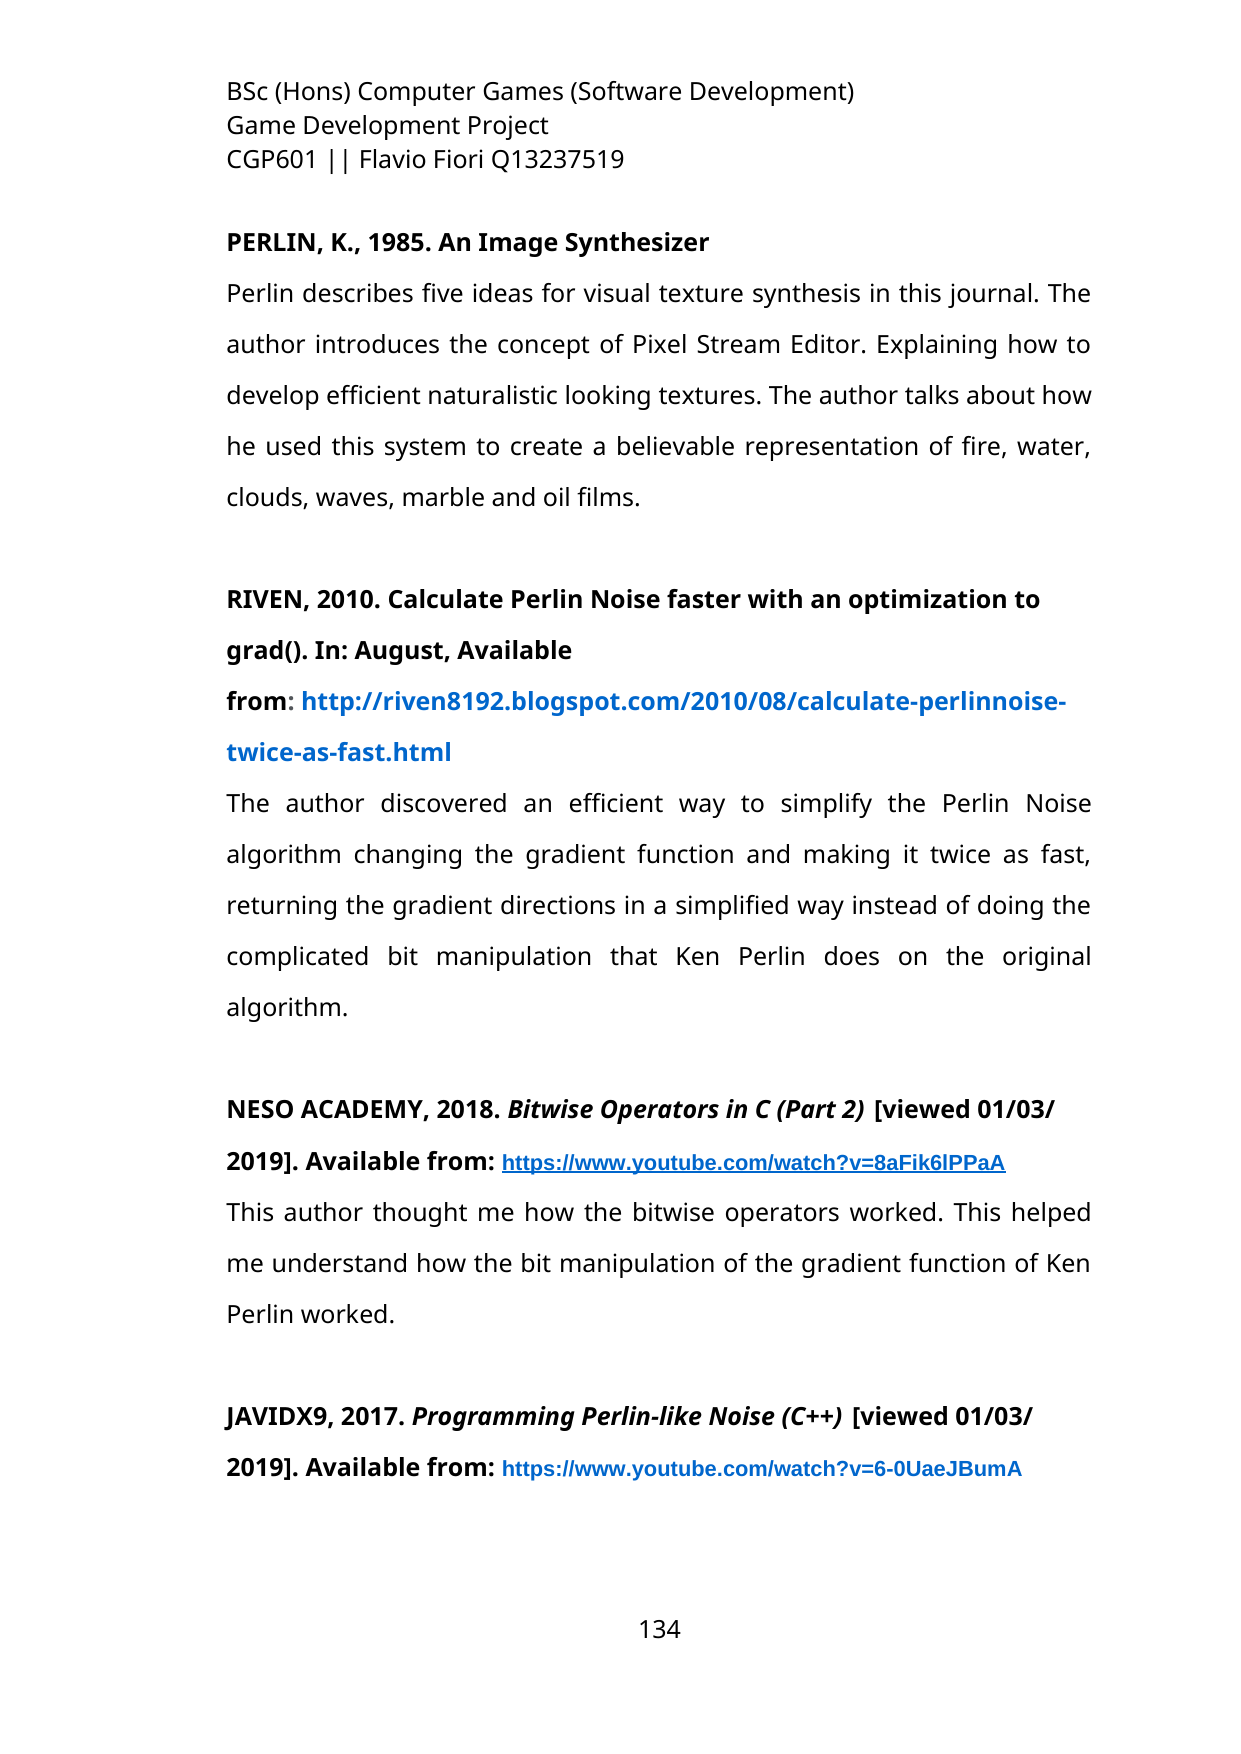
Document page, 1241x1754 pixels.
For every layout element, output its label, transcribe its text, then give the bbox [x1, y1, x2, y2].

text PERLIN, K., 1985. An Image Synthesizer [226, 224, 1092, 258]
text This author thought me how the bitwise operators worked. This helped me understand how the bit manipulation of the gradient function of Ken Perlin worked. [226, 1194, 1092, 1330]
text NESO ACADEMY, 2018. Bitwise Operators in C (Part 2) [viewed 01/03/ 2019]. Available from: https://www.youtube.com/watch?v=8aFik6lPPaA [226, 1092, 1092, 1177]
text The author discovered an efficient way to simplify the Perlin Noise algorithm changing the gradient function and making it twice as fast, returning the gradient directions in a simplified way instead of doing the complicated bit manipulation that Ken Perlin does on the original algorithm. [226, 786, 1092, 1024]
text Perlin describes five ideas for visual texture synthesis in this journal. The author introduces the concept of Pixel Stream Editor. Explaining how to develop efficient naturalistic looking textures. The author talks about how he used this system to create a believable representation of fire, water, clouds, waves, marble and oil films. [226, 276, 1092, 514]
text JAVIDX9, 2017. Programming Perlin-like Noise (C++) [viewed 01/03/ 2019]. Available from: https://www.youtube.com/watch?v=6-0UaeJBumA [226, 1398, 1092, 1483]
text RIVEN, 2010. Calculate Perlin Noise faster with an optimization to grad(). In: August, Available from: http://riven8192.blogspot.com/2010/08/calculate-perlinnoise-twice-as-fast.html [226, 582, 1092, 769]
